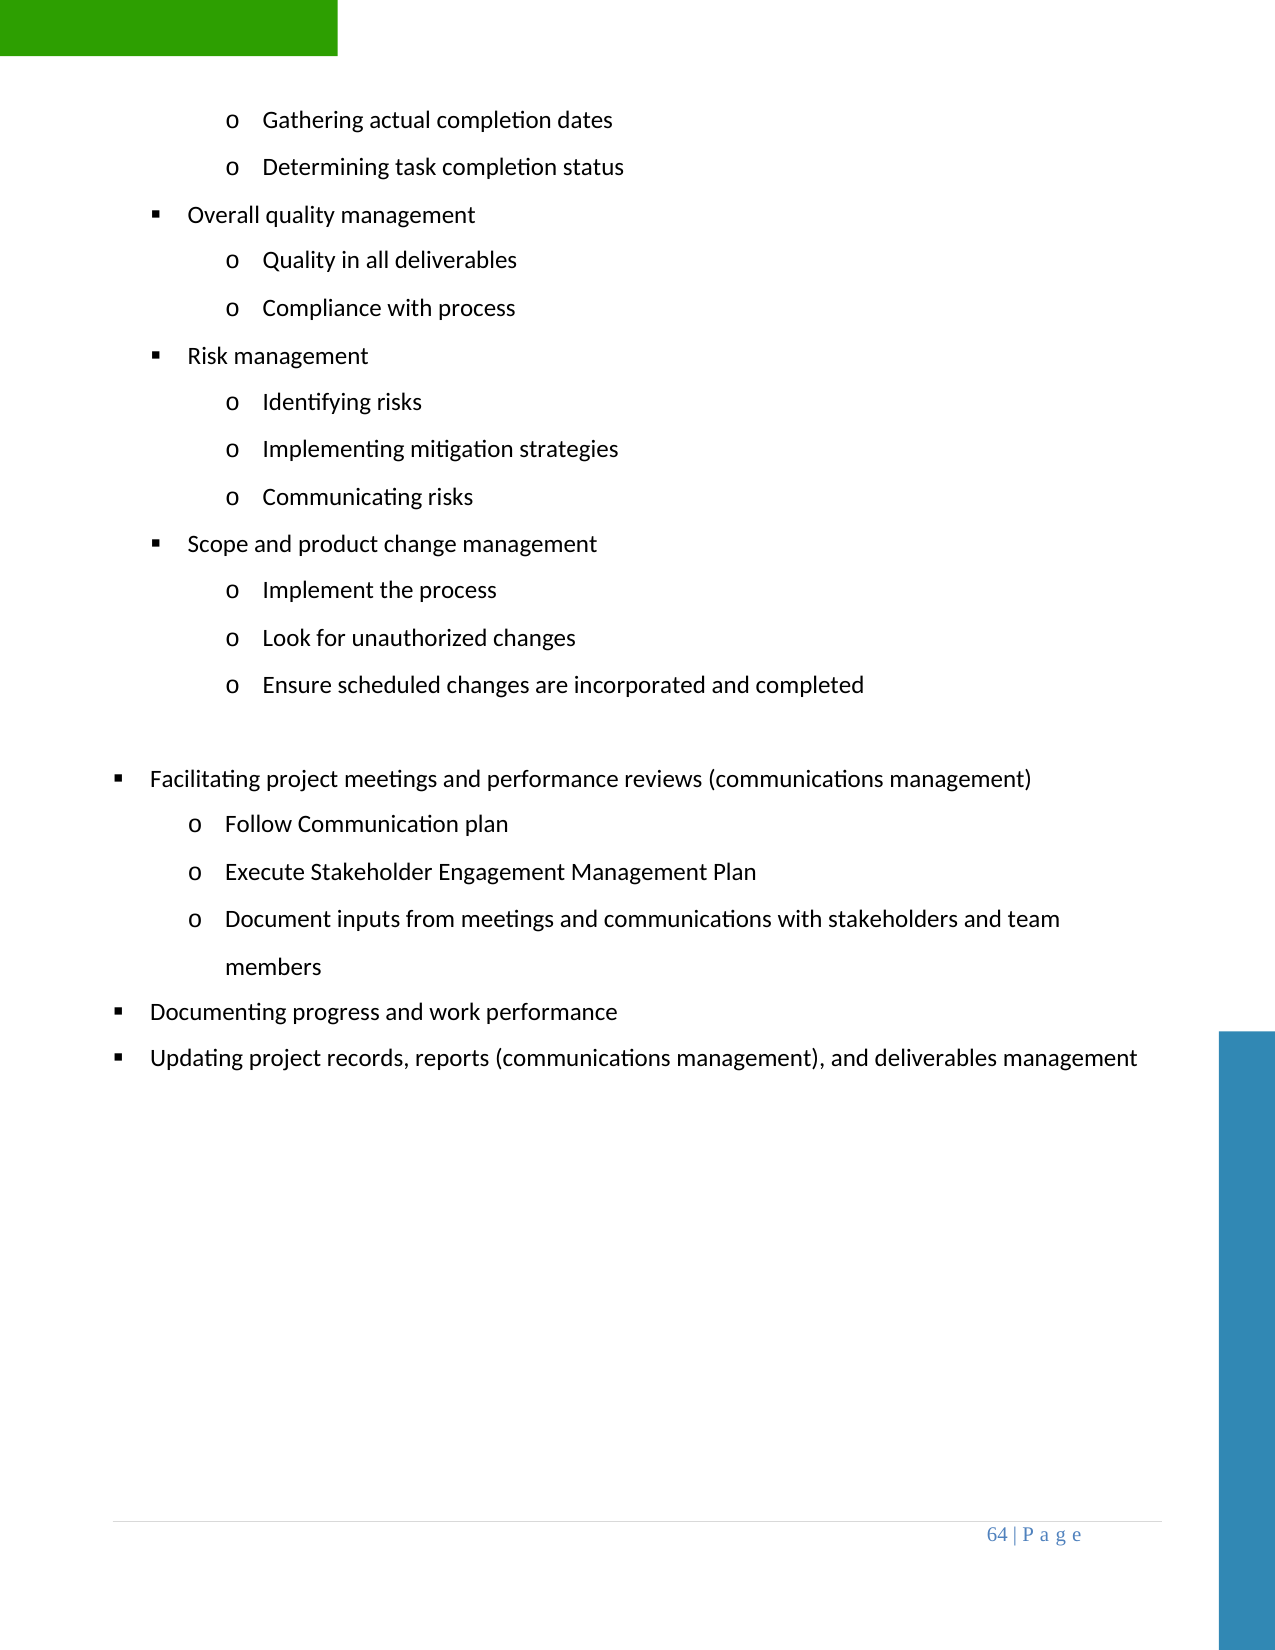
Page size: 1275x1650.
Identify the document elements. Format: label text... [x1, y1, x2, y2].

list Risk management [150, 340, 1162, 370]
list Implementing mitigation strategies [225, 433, 1162, 465]
list Execute Stakeholder Engagement Management Plan [187, 856, 1162, 888]
list Determining task completion status [225, 151, 1162, 183]
list Follow Communication plan [187, 808, 1162, 840]
list Identifying risks [225, 386, 1162, 417]
list Documenting progress and work performance [112, 996, 1162, 1027]
list Document inputs from meetings and communications with stakeholders and team members [187, 904, 1162, 981]
list Facilitating project meetings and performance reviews (communications management) [112, 763, 1162, 793]
list Gathering actual completion dates [225, 104, 1162, 136]
list Overall quality management [150, 199, 1162, 229]
list Communicating risks [225, 481, 1162, 513]
list Ensure scheduled changes are incorporated and completed [225, 669, 1162, 701]
list Scope and product change management [150, 528, 1162, 559]
list Implement the process [225, 574, 1162, 606]
list Quality in all deliverables [225, 245, 1162, 276]
list Updating project records, reports (communications management), and deliverables management [112, 1042, 1162, 1073]
list Compliance with process [225, 292, 1162, 324]
list Look for unauthorized changes [225, 622, 1162, 653]
